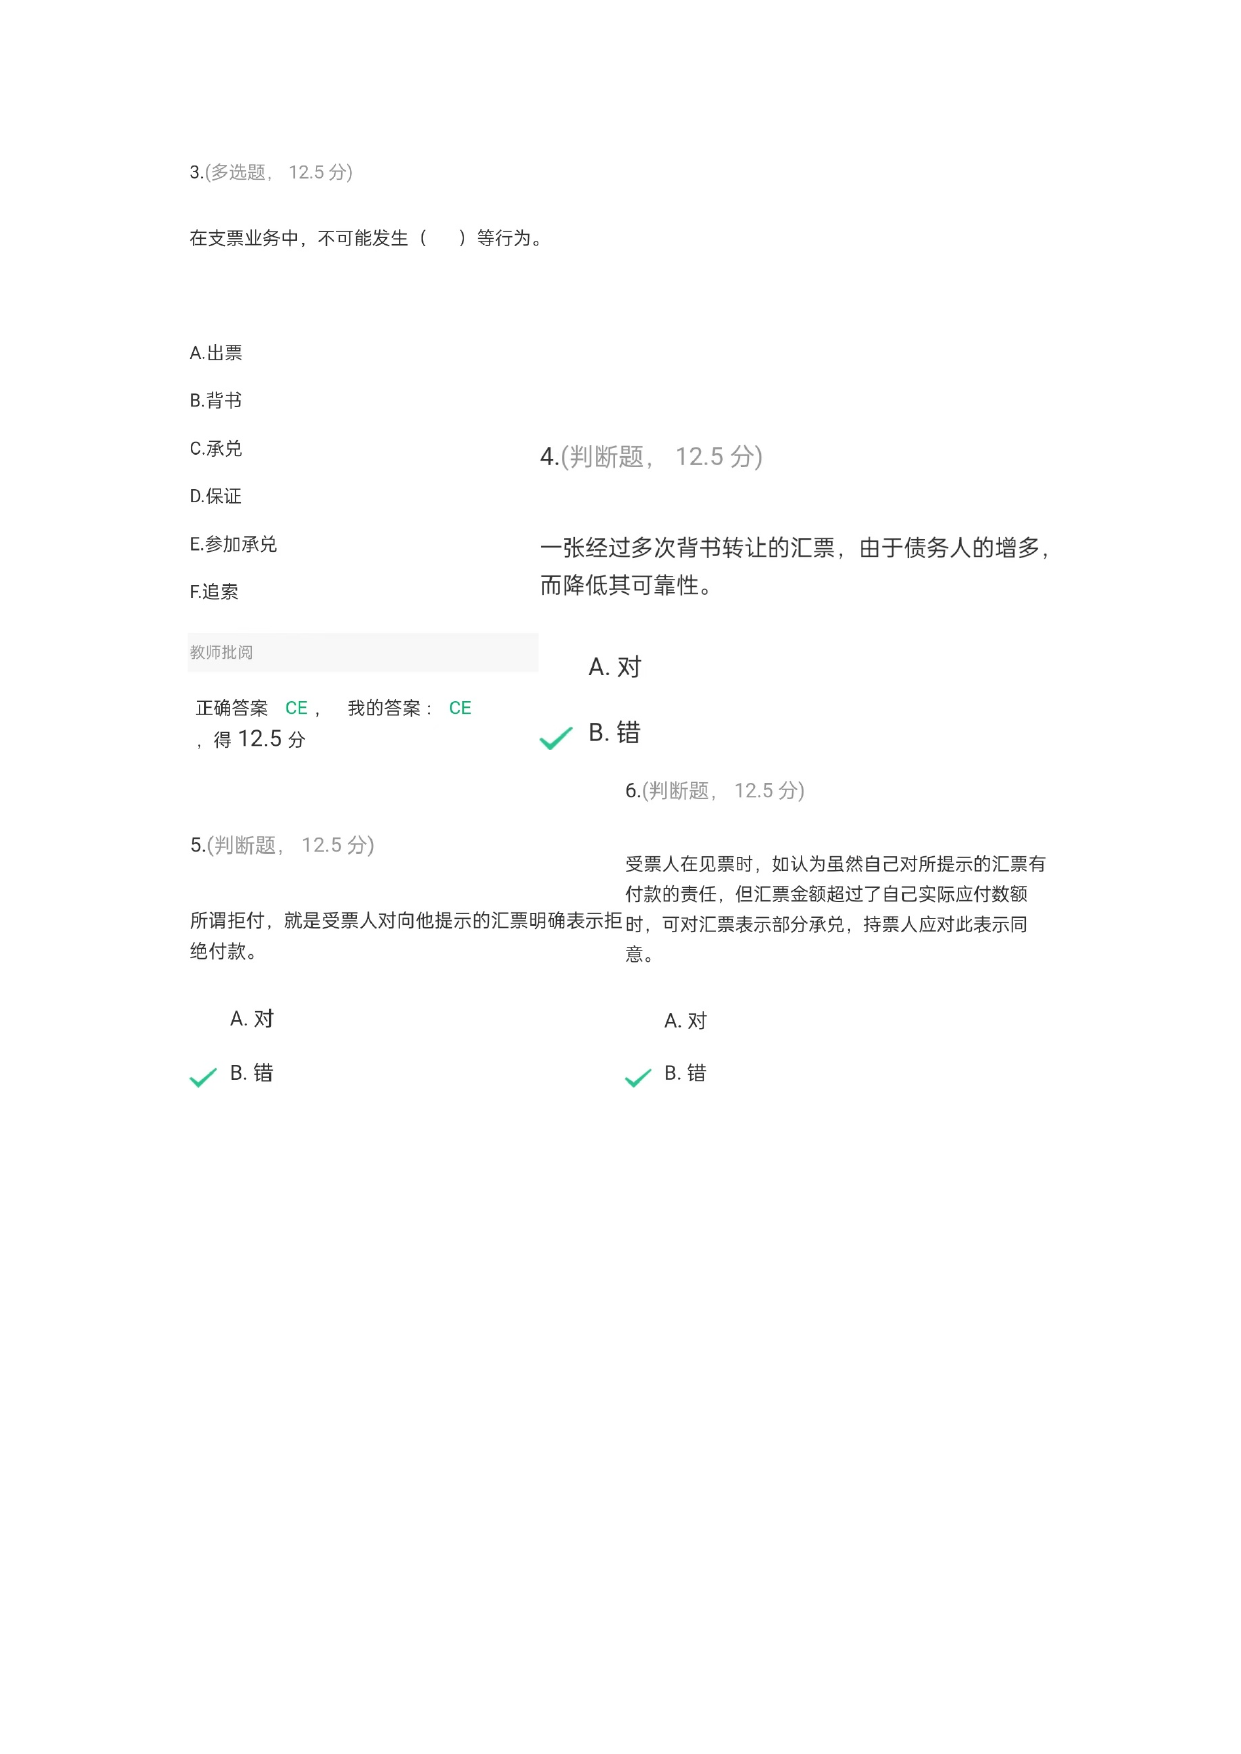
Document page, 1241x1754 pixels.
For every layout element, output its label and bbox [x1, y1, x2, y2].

picture [187, 779, 1049, 1090]
picture [187, 162, 1051, 750]
